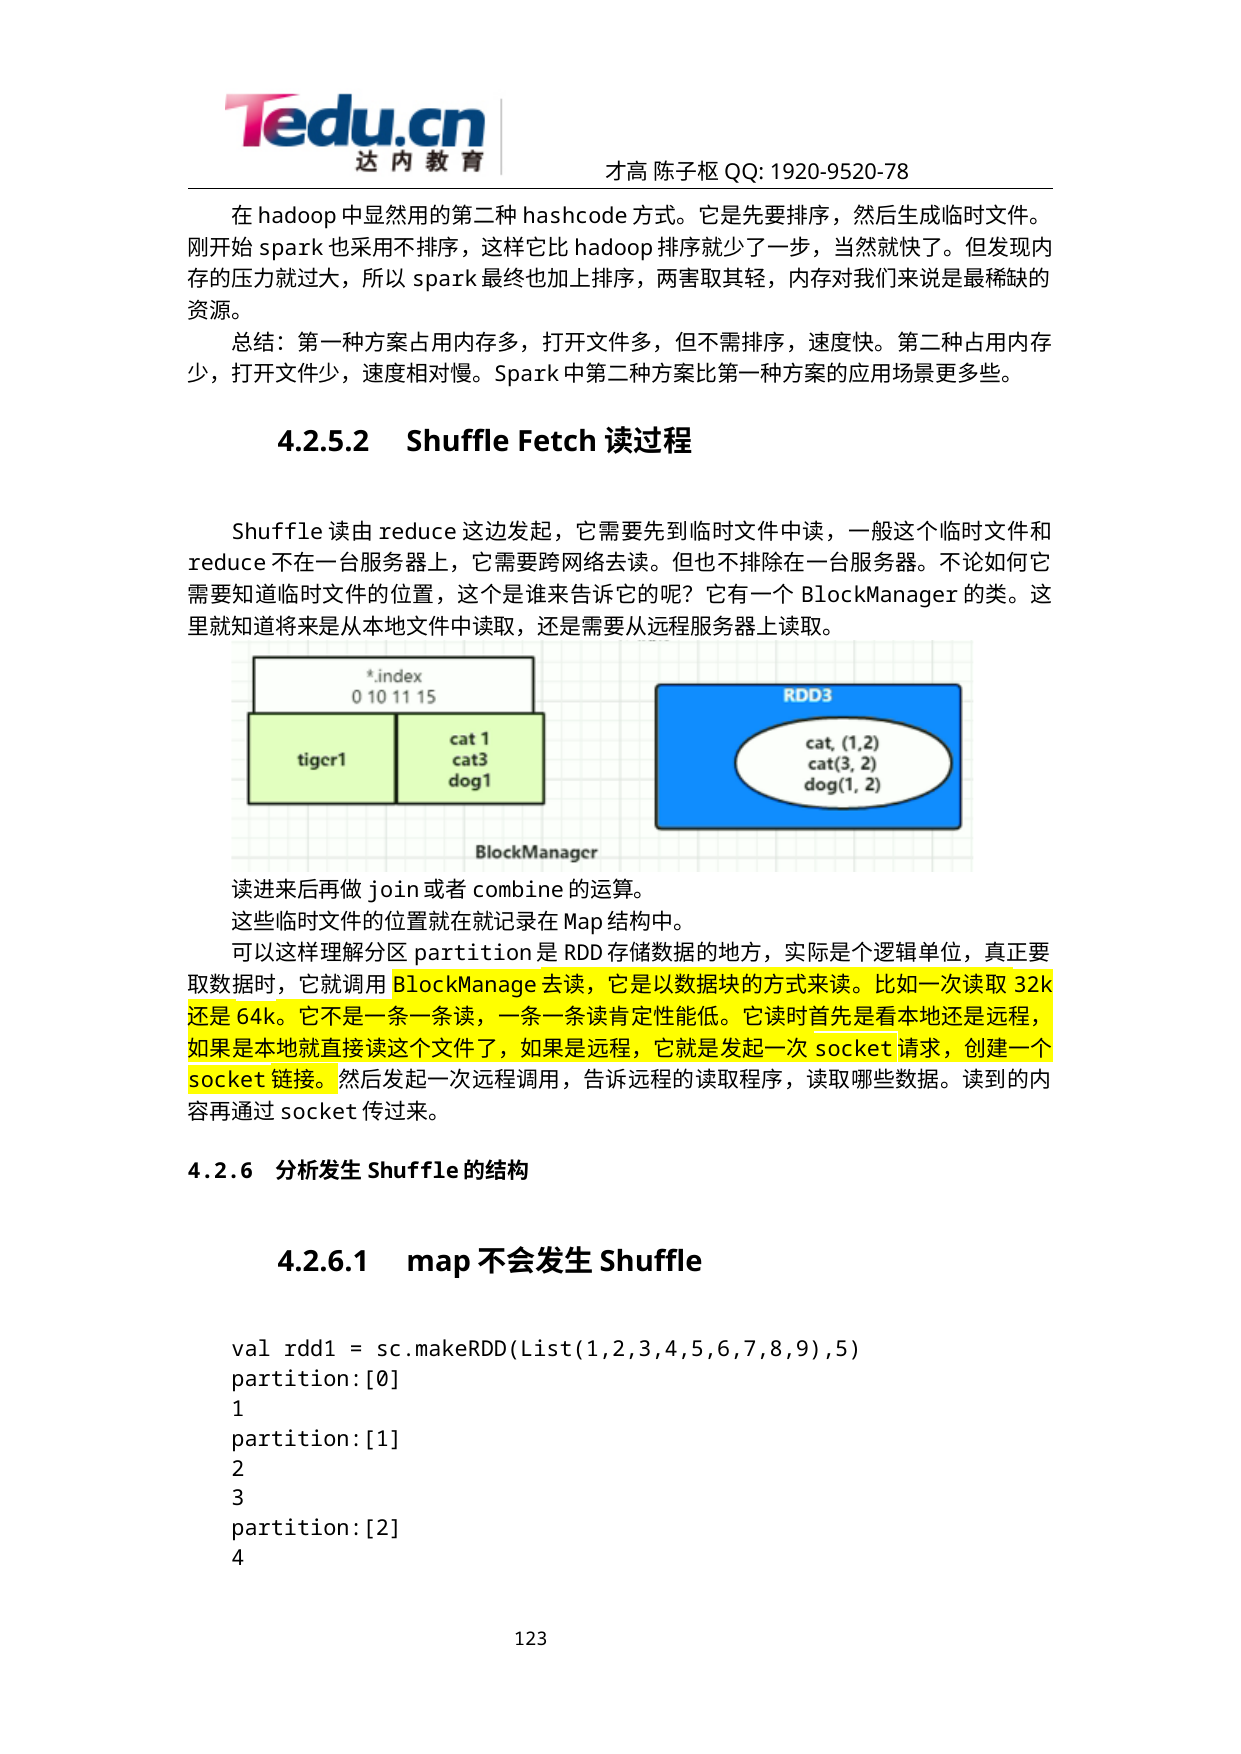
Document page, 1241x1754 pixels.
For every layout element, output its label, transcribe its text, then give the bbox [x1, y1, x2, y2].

text 这些临时文件的位置就在就记录在Map结构中。 [187, 904, 1053, 935]
text 2 [187, 1453, 1053, 1482]
text Shuffle读由reduce这边发起，它需要先到临时文件中读，一般这个临时文件和reduce不在一台服务器上，它需要跨网络去读。但也不排除在一台服务器。不论如何它需要知道临时文件的位置，这个是谁来告诉它的呢？它有一个BlockManager的类。这里就知道将来是从本地文件中读取，还是需要从远程服务器上读取。 [187, 514, 1053, 641]
text partition:[1] [187, 1423, 1053, 1453]
picture [231, 640, 974, 872]
picture [225, 88, 507, 180]
text 读进来后再做join或者combine的运算。 [187, 872, 1053, 904]
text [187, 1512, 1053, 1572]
subtitle Shuffle Fetch 读过程 [277, 417, 1053, 460]
text 1 [187, 1393, 1053, 1423]
subtitle 分析发生Shuffle的结构 [187, 1153, 1031, 1185]
subtitle map不会发生Shuffle [277, 1237, 1053, 1279]
text val rdd1 = sc.makeRDD(List(1,2,3,4,5,6,7,8,9),5) [187, 1333, 1053, 1363]
text partition:[0] [187, 1363, 1053, 1393]
text 3 [187, 1482, 1053, 1512]
text 可以这样理解分区partition是RDD存储数据的地方，实际是个逻辑单位，真正要取数据时，它就调用BlockManage去读，它是以数据块的方式来读。比如一次读取32k还是64k。它不是一条一条读，一条一条读肯定性能低。它读时首先是看本地还是远程，如果是本地就直接读这个文件了，如果是远程，它就是发起一次socket请求，创建一个socket链接。然后发起一次远程调用，告诉远程的读取程序，读取哪些数据。读到的内容再通过socket传过来。 [187, 935, 1053, 1126]
text 总结：第一种方案占用内存多，打开文件多，但不需排序，速度快。第二种占用内存少，打开文件少，速度相对慢。Spark中第二种方案比第一种方案的应用场景更多些。 [187, 325, 1053, 388]
text 在hadoop中显然用的第二种hashcode方式。它是先要排序，然后生成临时文件。刚开始spark也采用不排序，这样它比hadoop排序就少了一步，当然就快了。但发现内存的压力就过大，所以spark最终也加上排序，两害取其轻，内存对我们来说是最稀缺的资源。 [187, 198, 1053, 325]
